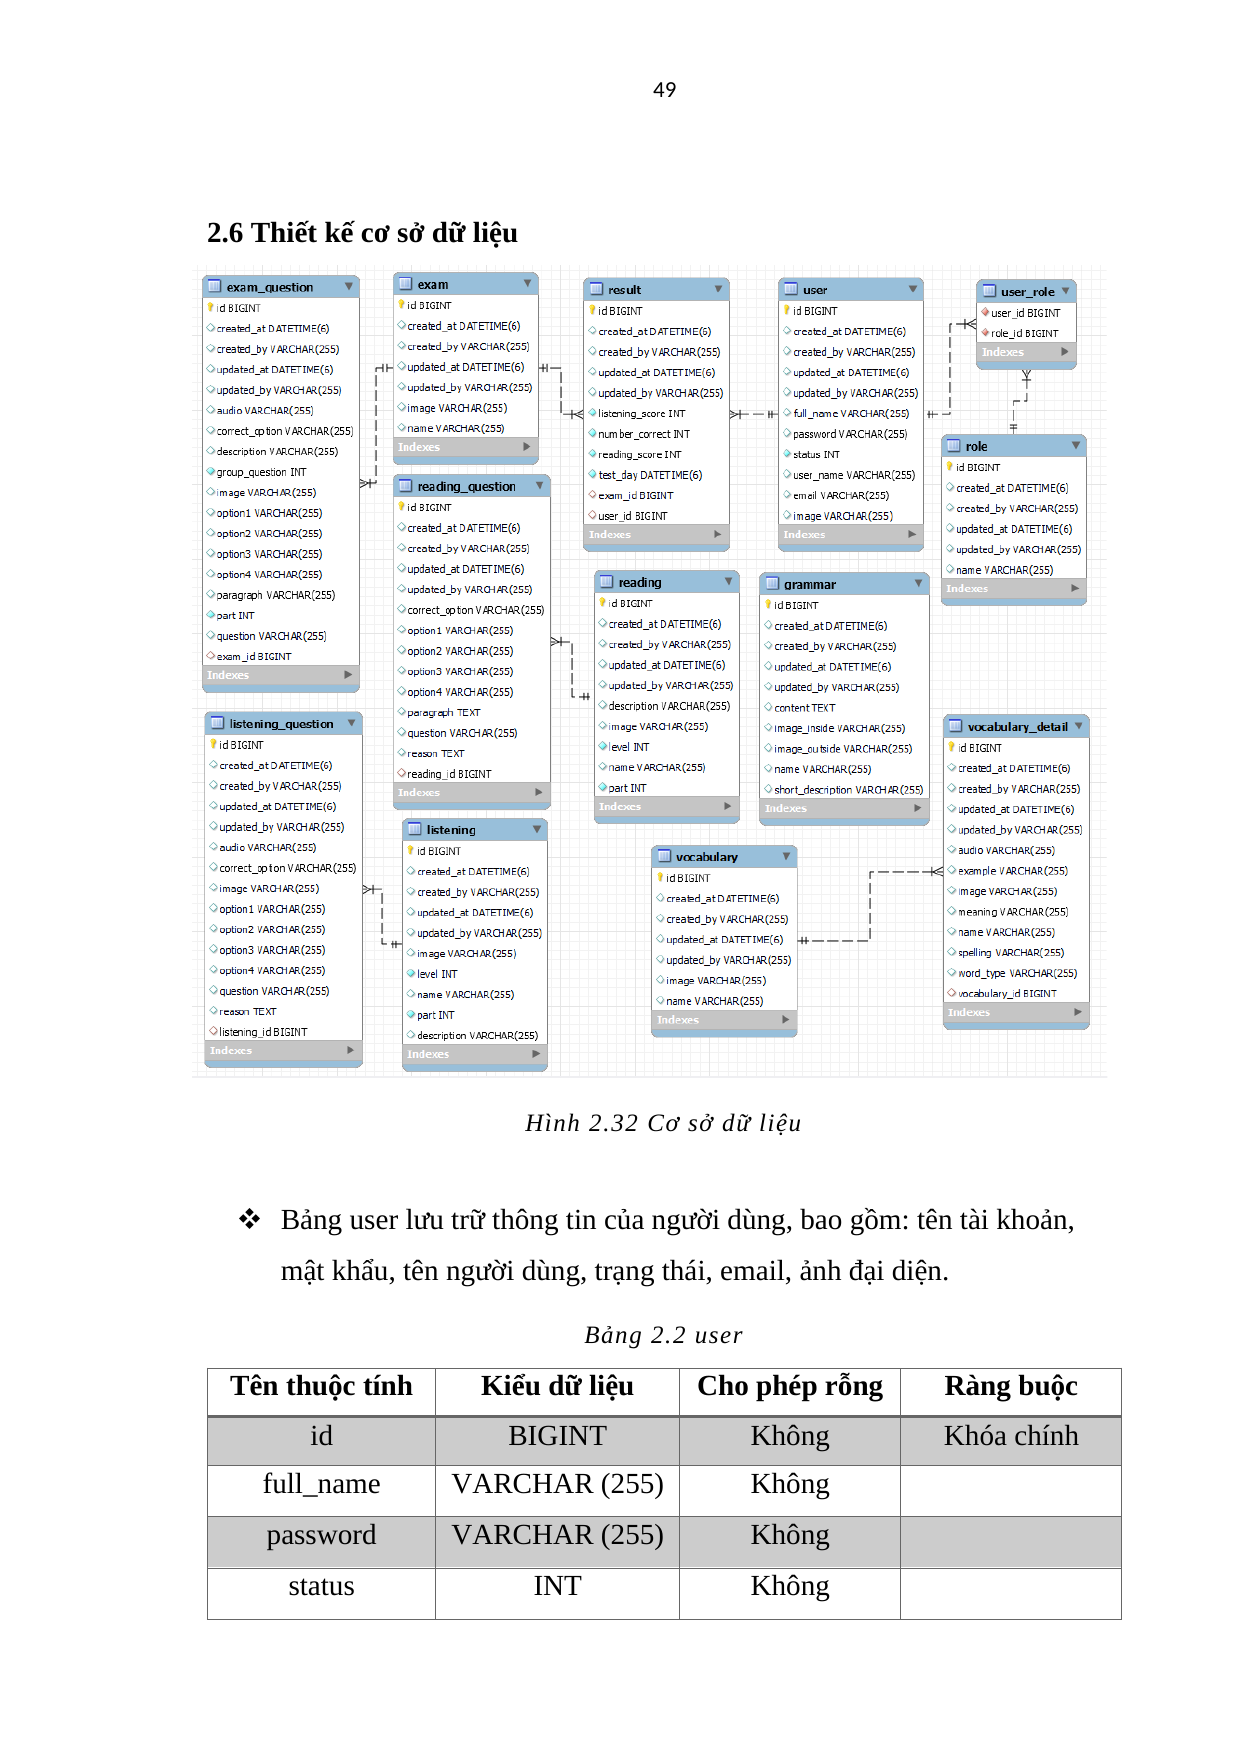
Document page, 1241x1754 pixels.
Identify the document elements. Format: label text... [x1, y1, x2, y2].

subtitle 2.6 Thiết kế cơ sở dữ liệu [207, 215, 1122, 248]
list Bảng user lưu trữ thông tin của người dùng, bao gồm: tên tài khoản, mật khẩu, tên người dùng, trạng thái, email, ảnh đại diện. [236, 1202, 1122, 1286]
table_cell VARCHAR (255) [436, 1517, 679, 1567]
table_cell INT [436, 1569, 679, 1619]
table_cell status [208, 1569, 435, 1619]
table_cell BIGINT [436, 1418, 679, 1465]
table_cell [901, 1517, 1121, 1567]
table_cell [901, 1569, 1121, 1619]
table_header Cho phép rỗng [680, 1369, 900, 1415]
table_cell Không [680, 1517, 900, 1567]
table_cell Không [680, 1418, 900, 1465]
picture [192, 265, 1108, 1078]
table_cell VARCHAR (255) [436, 1466, 679, 1516]
table_header Tên thuộc tính [208, 1369, 435, 1415]
table_cell Không [680, 1466, 900, 1516]
table_cell Không [680, 1569, 900, 1619]
table_header Ràng buộc [901, 1369, 1121, 1415]
table_cell [901, 1466, 1121, 1516]
table_cell password [208, 1517, 435, 1567]
table_cell Khóa chính [901, 1418, 1121, 1465]
table_header Kiểu dữ liệu [436, 1369, 679, 1415]
table_cell id [208, 1418, 435, 1465]
table_cell full_name [208, 1466, 435, 1516]
